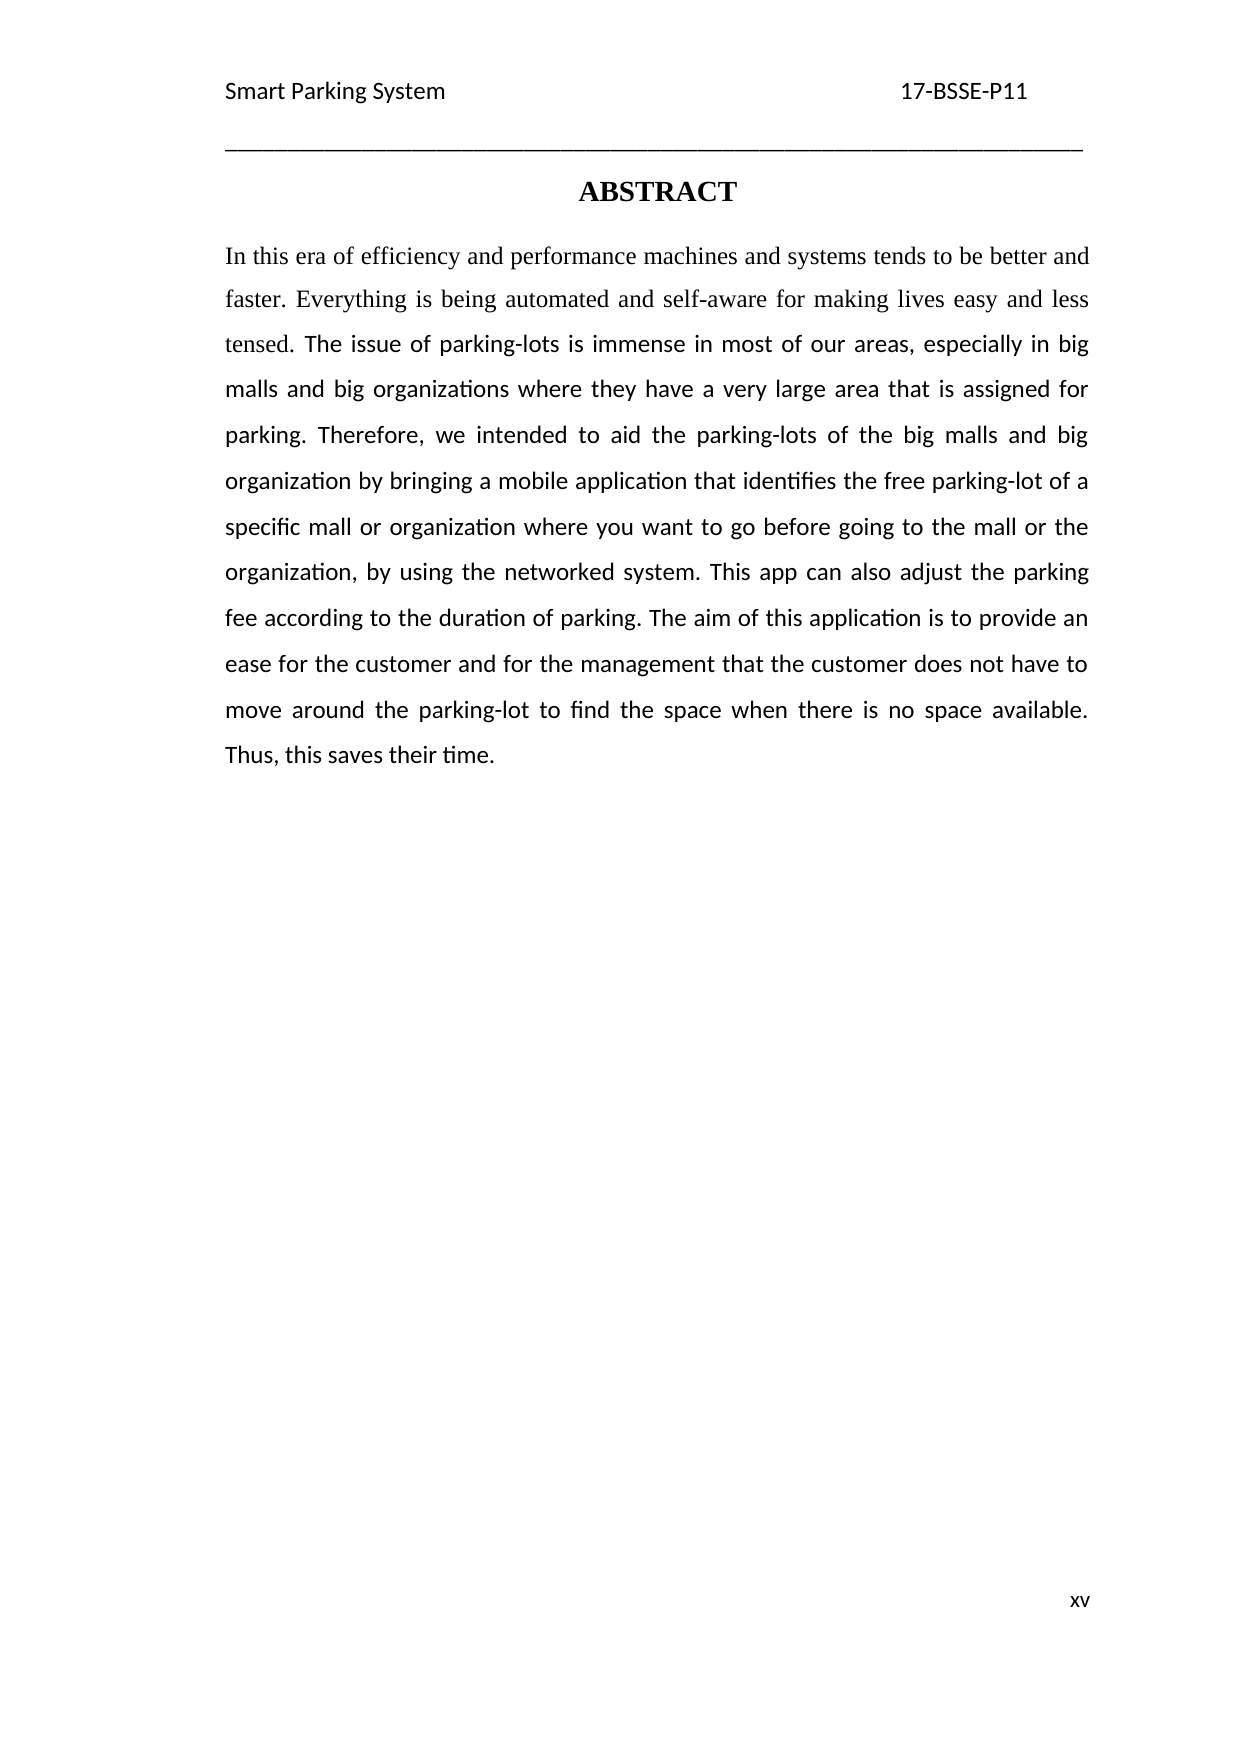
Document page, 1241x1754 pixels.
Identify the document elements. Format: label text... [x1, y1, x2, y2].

text In this era of efficiency and performance machines and systems tends to be better and faster. Everything is being automated and self-aware for making lives easy and less tensed. The issue of parking-lots is immense in most of our areas, especially in big malls and big organizations where they have a very large area that is assigned for parking. Therefore, we intended to aid the parking-lots of the big malls and big organization by bringing a mobile application that identifies the free parking-lot of a specific mall or organization where you want to go before going to the mall or the organization, by using the networked system. This app can also adjust the parking fee according to the duration of parking. The aim of this application is to provide an ease for the customer and for the management that the customer does not have to move around the parking-lot to find the space when there is no space available. Thus, this saves their time. [225, 241, 1090, 770]
text ABSTRACT [225, 174, 1090, 207]
